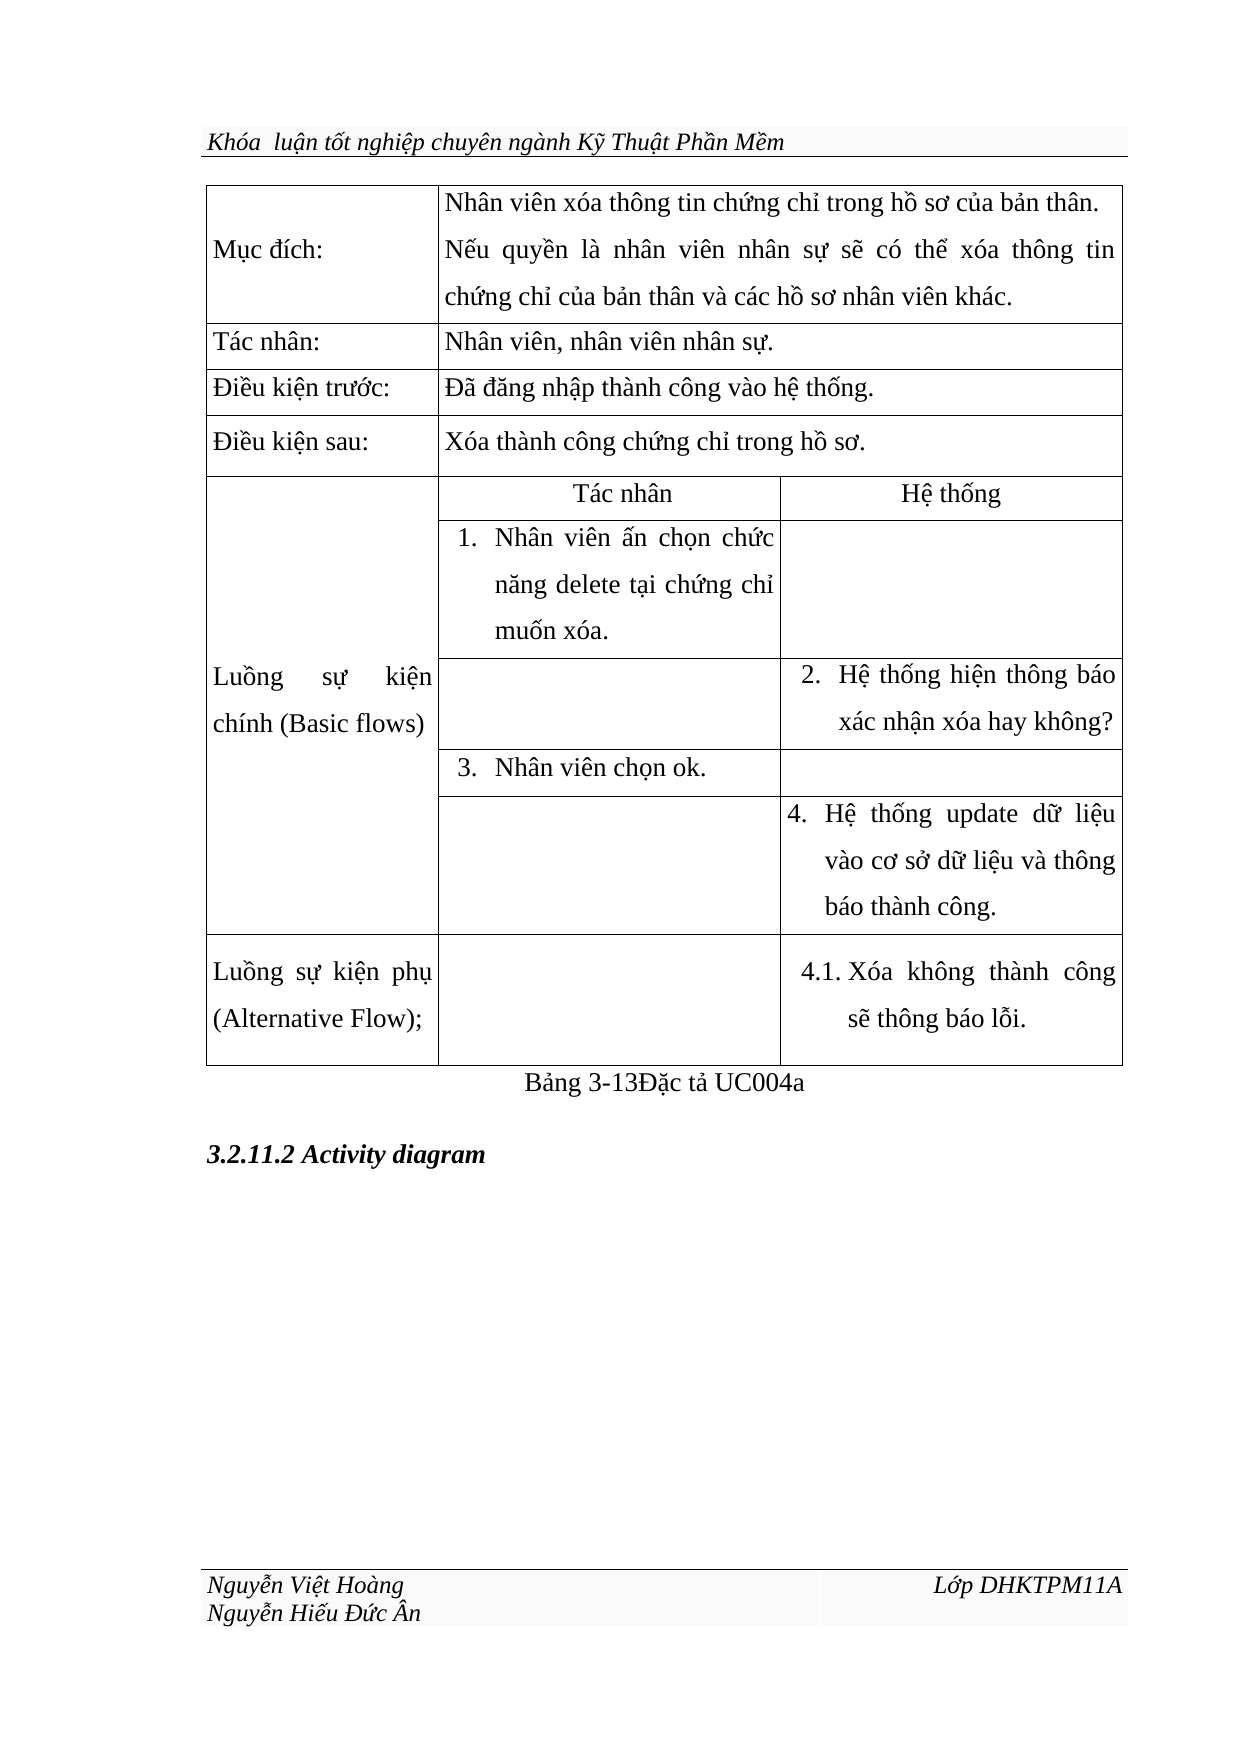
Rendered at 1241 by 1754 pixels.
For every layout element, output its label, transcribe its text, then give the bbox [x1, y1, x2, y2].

subtitle Activity diagram [207, 1138, 1122, 1169]
table_cell [439, 797, 780, 934]
table_cell Đã đăng nhập thành công vào hệ thống. [439, 370, 1122, 415]
table_cell Hệ thống [781, 477, 1122, 520]
table_cell Xóa thành công chứng chỉ trong hồ sơ. [439, 416, 1122, 476]
table_cell Hệ thống hiện thông báo xác nhận xóa hay không? [781, 659, 1122, 748]
table_cell Tác nhân [439, 477, 780, 520]
table_cell Luồng sự kiện chính (Basic flows) [207, 477, 438, 934]
table_cell Nhân viên xóa thông tin chứng chỉ trong hồ sơ của bản thân. Nếu quyền là nhân viên nhân sự sẽ có thể xóa thông tin chứng chỉ của bản thân và các hồ sơ nhân viên khác. [439, 186, 1122, 323]
table_cell Mục đích: [207, 186, 438, 323]
table_cell Nhân viên chọn ok. [439, 750, 780, 796]
table_cell Điều kiện sau: [207, 416, 438, 476]
table_cell Nhân viên ấn chọn chức năng delete tại chứng chỉ muốn xóa. [439, 521, 780, 658]
table_cell Luồng sự kiện phụ (Alternative Flow); [207, 935, 438, 1065]
table_cell Nhân viên, nhân viên nhân sự. [439, 324, 1122, 369]
table_cell [439, 659, 780, 748]
table_cell [781, 521, 1122, 658]
table_cell [781, 750, 1122, 796]
table_cell [439, 935, 780, 1065]
table_cell Xóa không thành công sẽ thông báo lỗi. [781, 935, 1122, 1065]
table_cell Điều kiện trước: [207, 370, 438, 415]
table_cell Tác nhân: [207, 324, 438, 369]
table_cell Hệ thống update dữ liệu vào cơ sở dữ liệu và thông báo thành công. [781, 797, 1122, 934]
